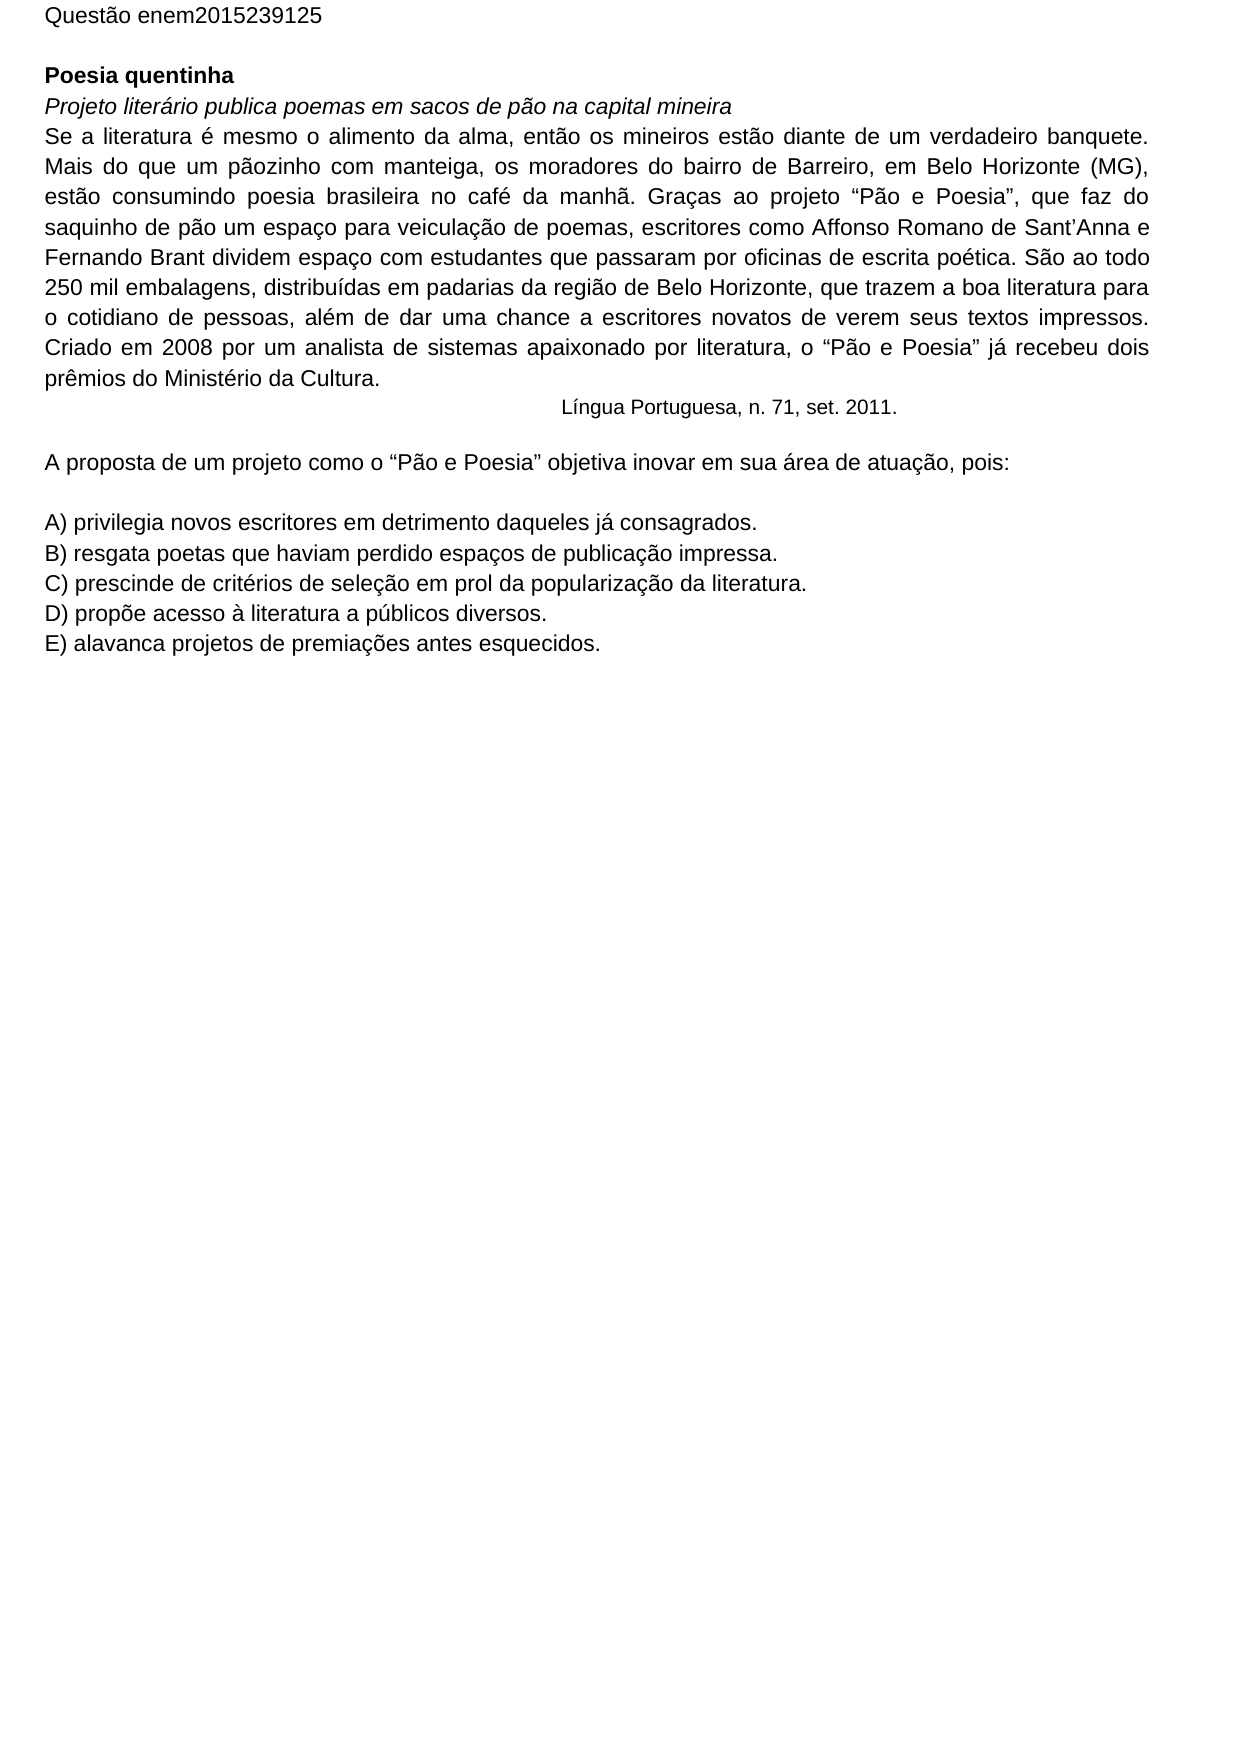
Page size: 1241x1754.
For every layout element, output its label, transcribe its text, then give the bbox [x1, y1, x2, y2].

text E) alavanca projetos de premiações antes esquecidos. [44, 630, 1151, 657]
text Projeto literário publica poemas em sacos de pão na capital mineira [44, 93, 1151, 119]
text B) resgata poetas que haviam perdido espaços de publicação impressa. [44, 539, 1151, 566]
text A) privilegia novos escritores em detrimento daqueles já consagrados. [44, 509, 1151, 536]
text D) propõe acesso à literatura a públicos diversos. [44, 600, 1151, 626]
text A proposta de um projeto como o “Pão e Poesia” objetiva inovar em sua área de atuação, pois: [44, 449, 1151, 475]
text Se a literatura é mesmo o alimento da alma, então os mineiros estão diante de um verdadeiro banquete. Mais do que um pãozinho com manteiga, os moradores do bairro de Barreiro, em Belo Horizonte (MG), estão consumindo poesia brasileira no café da manhã. Graças ao projeto “Pão e Poesia”, que faz do saquinho de pão um espaço para veiculação de poemas, escritores como Affonso Romano de Sant’Anna e Fernando Brant dividem espaço com estudantes que passaram por oficinas de escrita poética. São ao todo 250 mil embalagens, distribuídas em padarias da região de Belo Horizonte, que trazem a boa literatura para o cotidiano de pessoas, além de dar uma chance a escritores novatos de verem seus textos impressos. Criado em 2008 por um analista de sistemas apaixonado por literatura, o “Pão e Poesia” já recebeu dois prêmios do Ministério da Cultura. [44, 123, 1151, 391]
text Língua Portuguesa, n. 71, set. 2011. [561, 395, 1151, 419]
text Questão enem2015239125 [44, 2, 1151, 28]
text Poesia quentinha [44, 62, 1151, 89]
text C) prescinde de critérios de seleção em prol da popularização da literatura. [44, 570, 1151, 596]
